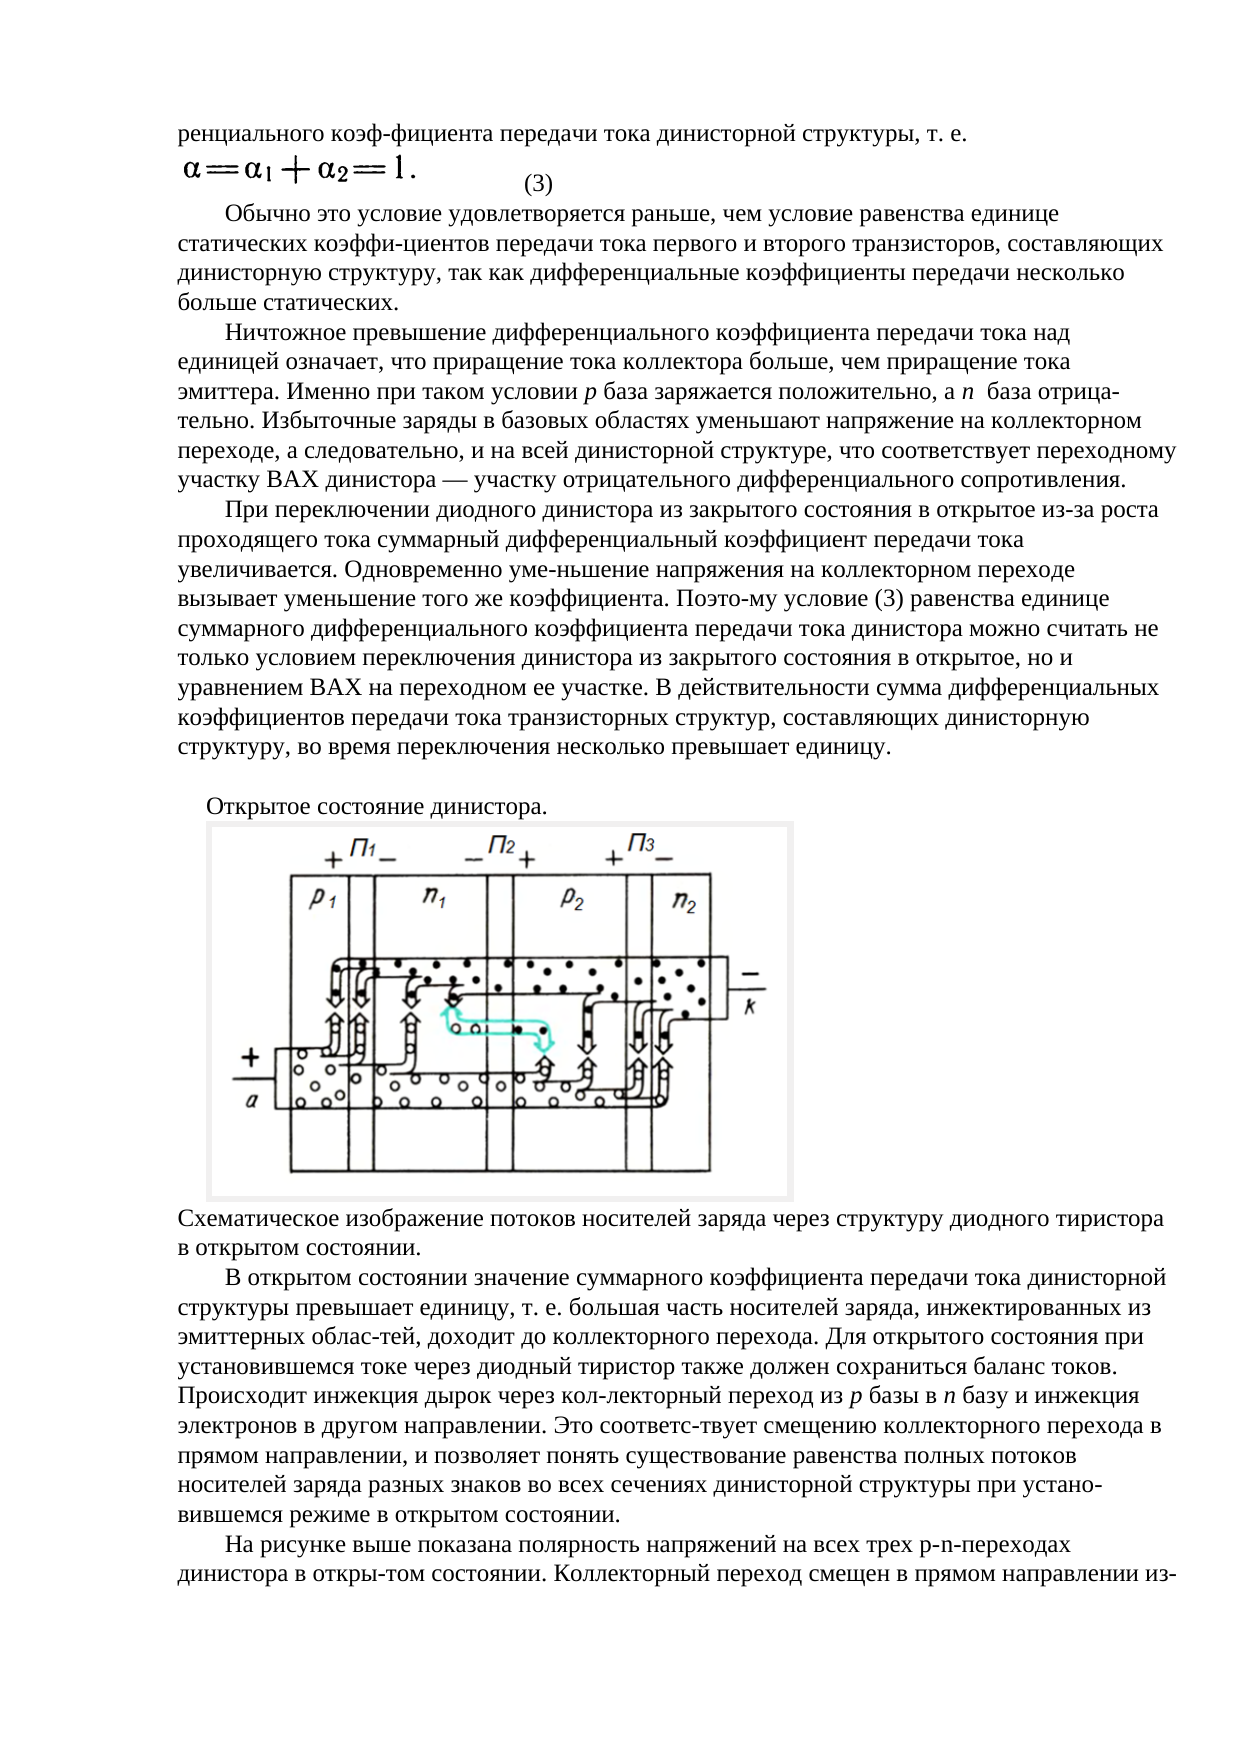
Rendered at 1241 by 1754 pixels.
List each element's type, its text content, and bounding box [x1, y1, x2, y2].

text Ничтожное превышение дифференциального коэффициента передачи тока над единицей означает, что приращение тока коллектора больше, чем приращение тока эмиттера. Именно при таком условии р база заряжается положительно, а n база отрицательно. Избыточные заряды в базовых областях уменьшают напряжение на коллекторном переходе, а следовательно, и на всей динисторной структуре, что соответствует переходному участку ВАХ динистора — участку отрицательного дифференциального сопротивления. [177, 317, 1178, 493]
text Открытое состояние динистора. [177, 791, 1178, 820]
text В открытом состоянии значение суммарного коэффициента передачи тока динисторной структуры превышает единицу, т. е. большая часть носителей заряда, инжектированных из эмиттерных облас-тей, доходит до коллекторного перехода. Для открытого состояния при установившемся токе через диодный тиристор также должен сохраниться баланс токов. Происходит инжекция дырок через кол-лекторный переход из р базы в n базу и инжекция электронов в другом направлении. Это соответс-твует смещению коллекторного перехода в прямом направлении, и позволяет понять существование равенства полных потоков носителей заряда разных знаков во всех сечениях динисторной структуры при установившемся режиме в открытом состоянии. [177, 1262, 1178, 1528]
text При переключении диодного динистора из закрытого состояния в открытое из-за роста проходящего тока суммарный дифференциальный коэффициент передачи тока увеличивается. Одновременно уме-ньшение напряжения на коллекторном переходе вызывает уменьшение того же коэффициента. Поэто-му условие (3) равенства единице суммарного дифференциального коэффициента передачи тока динистора можно считать не только условием переключения динистора из закрытого состояния в открытое, но и уравнением ВАХ на переходном ее участке. В действительности сумма дифференциальных коэффициентов передачи тока транзисторных структур, составляющих динисторную структуру, во время переключения несколько превышает единицу. [177, 494, 1178, 760]
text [177, 1529, 1178, 1587]
picture [177, 147, 424, 192]
text Обычно это условие удовлетворяется раньше, чем условие равенства единице статических коэффи-циентов передачи тока первого и второго транзисторов, составляющих динисторную структуру, так как дифференциальные коэффициенты передачи несколько больше статических. [177, 198, 1178, 316]
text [177, 118, 1178, 197]
picture [212, 827, 787, 1196]
